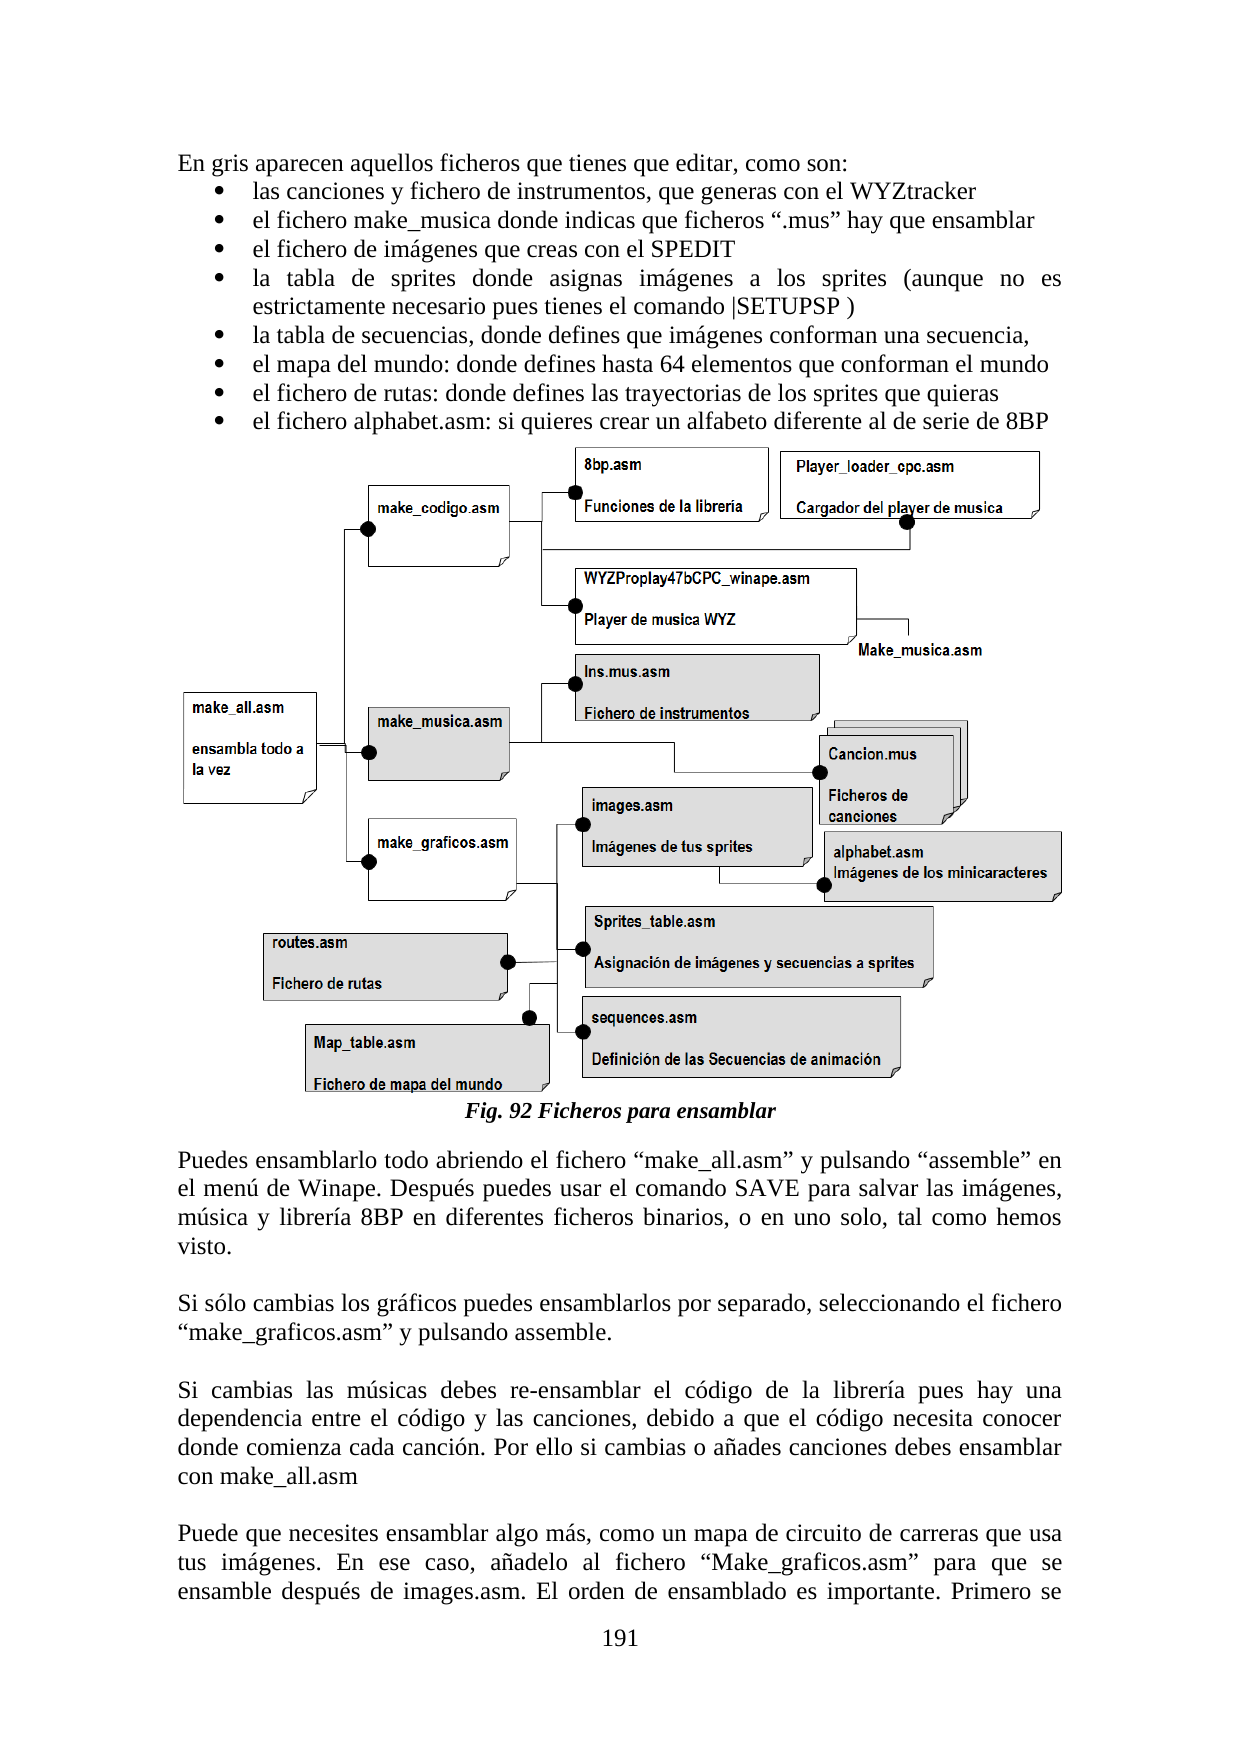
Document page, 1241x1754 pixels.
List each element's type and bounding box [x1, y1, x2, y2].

picture [177, 435, 1063, 1098]
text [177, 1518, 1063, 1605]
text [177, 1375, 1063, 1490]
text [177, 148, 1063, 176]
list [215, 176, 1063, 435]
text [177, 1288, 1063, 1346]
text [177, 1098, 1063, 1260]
